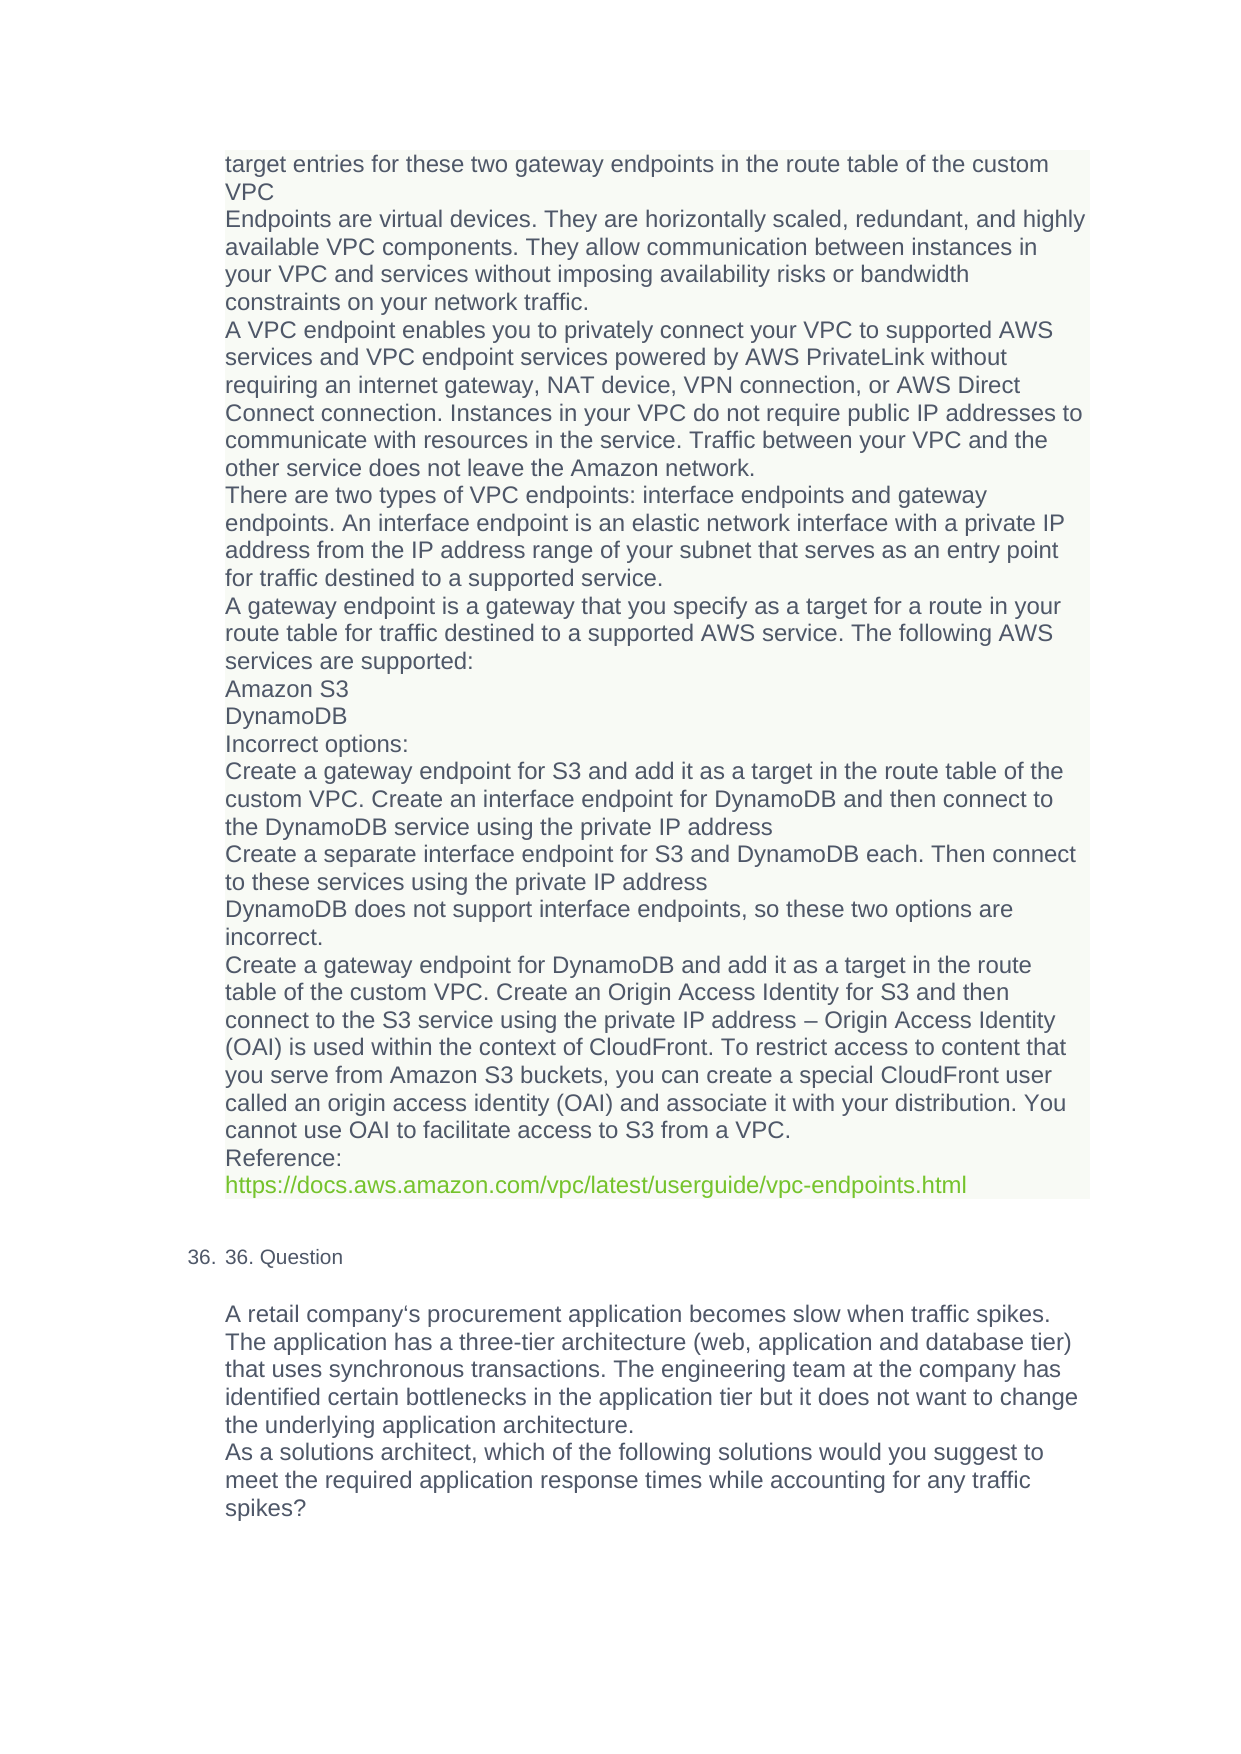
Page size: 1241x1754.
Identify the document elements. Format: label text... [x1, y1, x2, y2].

text A retail company‘s procurement application becomes slow when traffic spikes. The application has a three-tier architecture (web, application and database tier) that uses synchronous transactions. The engineering team at the company has identified certain bottlenecks in the application tier but it does not want to change the underlying application architecture. As a solutions architect, which of the following solutions would you suggest to meet the required application response times while accounting for any traffic spikes? [225, 1300, 1090, 1521]
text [225, 150, 1090, 1199]
list 36. Question [187, 1239, 1090, 1269]
